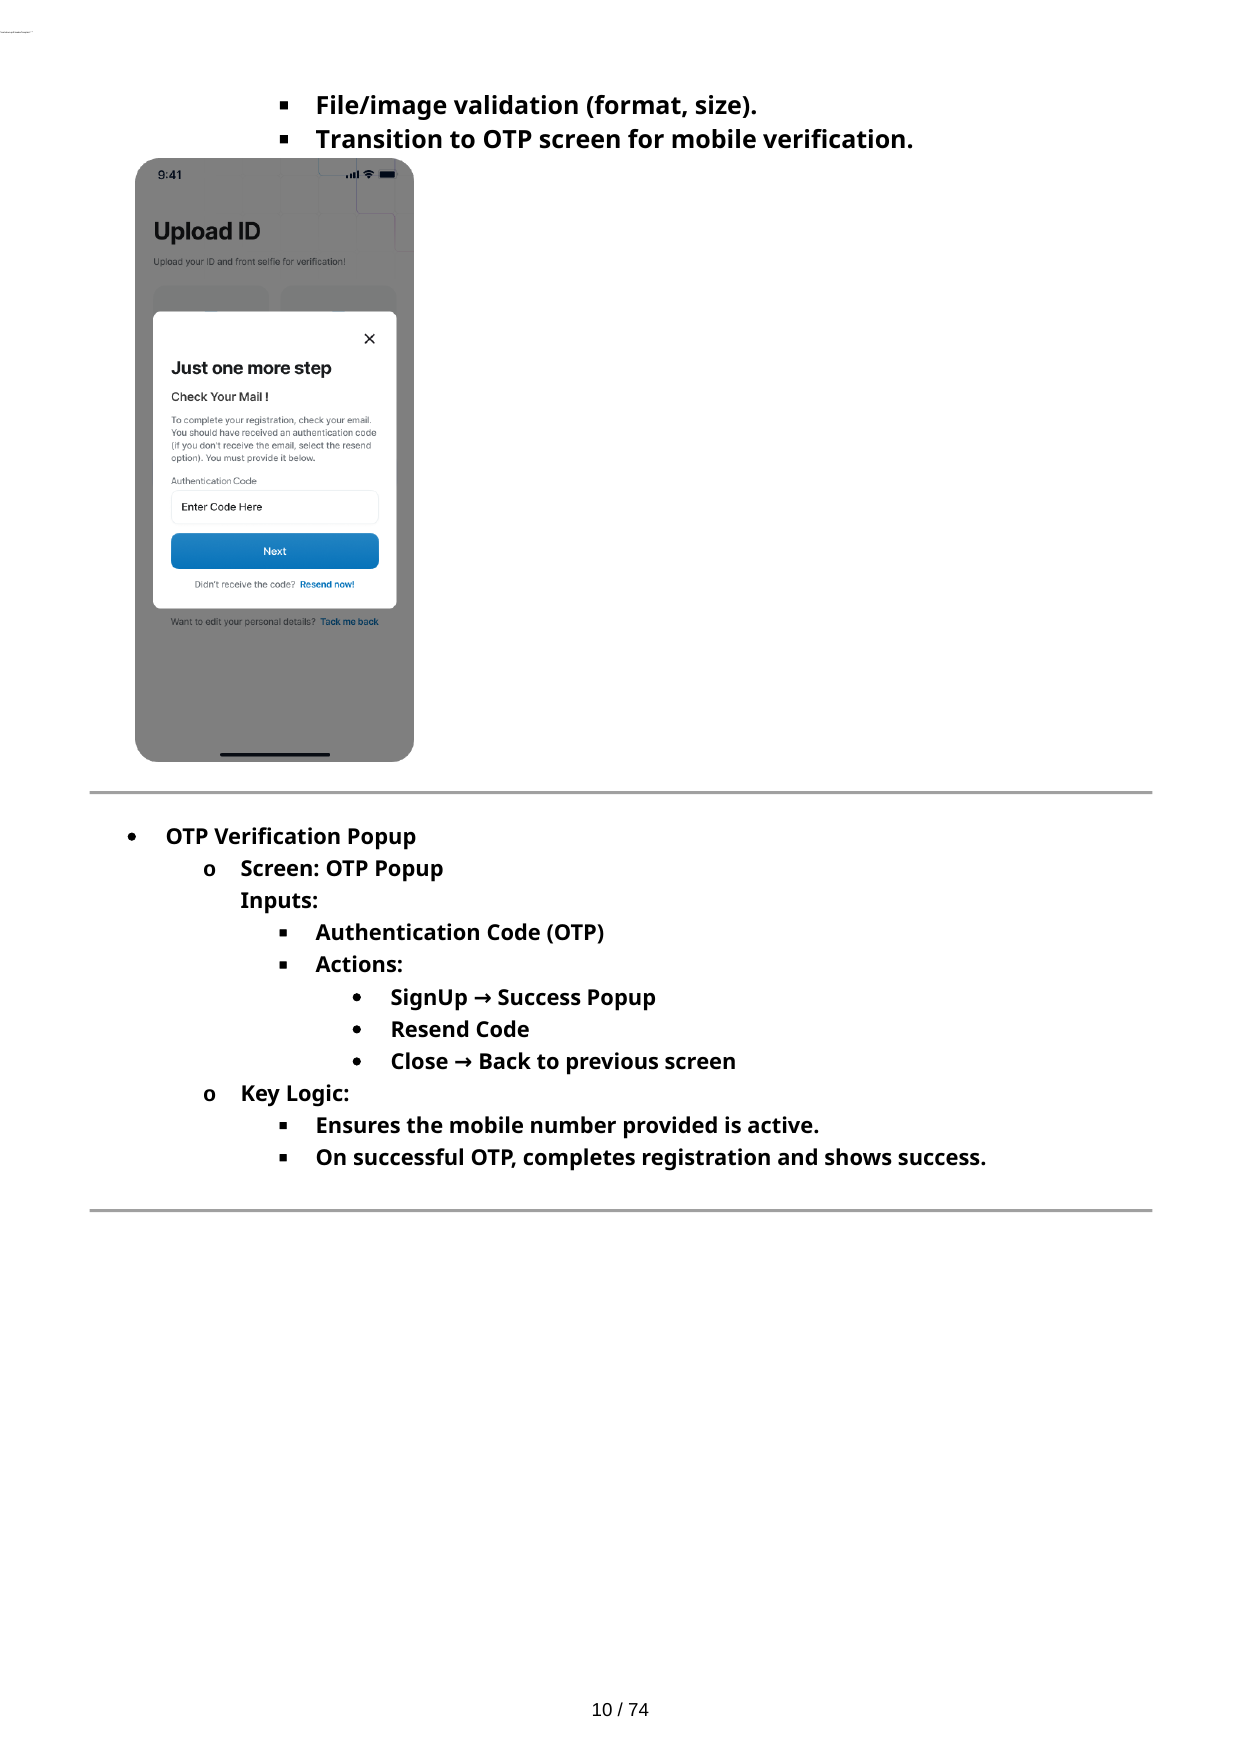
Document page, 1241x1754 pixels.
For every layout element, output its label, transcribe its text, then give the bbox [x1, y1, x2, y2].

list Key Logic: [203, 1078, 1152, 1108]
list Screen: OTP Popup Inputs: [203, 853, 1152, 915]
list Close → Back to previous screen [353, 1046, 1152, 1075]
list File/image validation (format, size). [278, 87, 1152, 122]
list SignUp → Success Popup [353, 981, 1152, 1011]
picture [135, 158, 414, 762]
list Transition to OTP screen for mobile verification. [278, 122, 1152, 156]
list On successful OTP, completes registration and shows success. [278, 1142, 1152, 1172]
list OTP Verification Popup [128, 821, 1152, 851]
list Ensures the mobile number provided is active. [278, 1110, 1152, 1140]
list Resend Code [353, 1013, 1152, 1043]
list Authentication Code (OTP) [278, 917, 1152, 947]
list Actions: [278, 949, 1152, 979]
